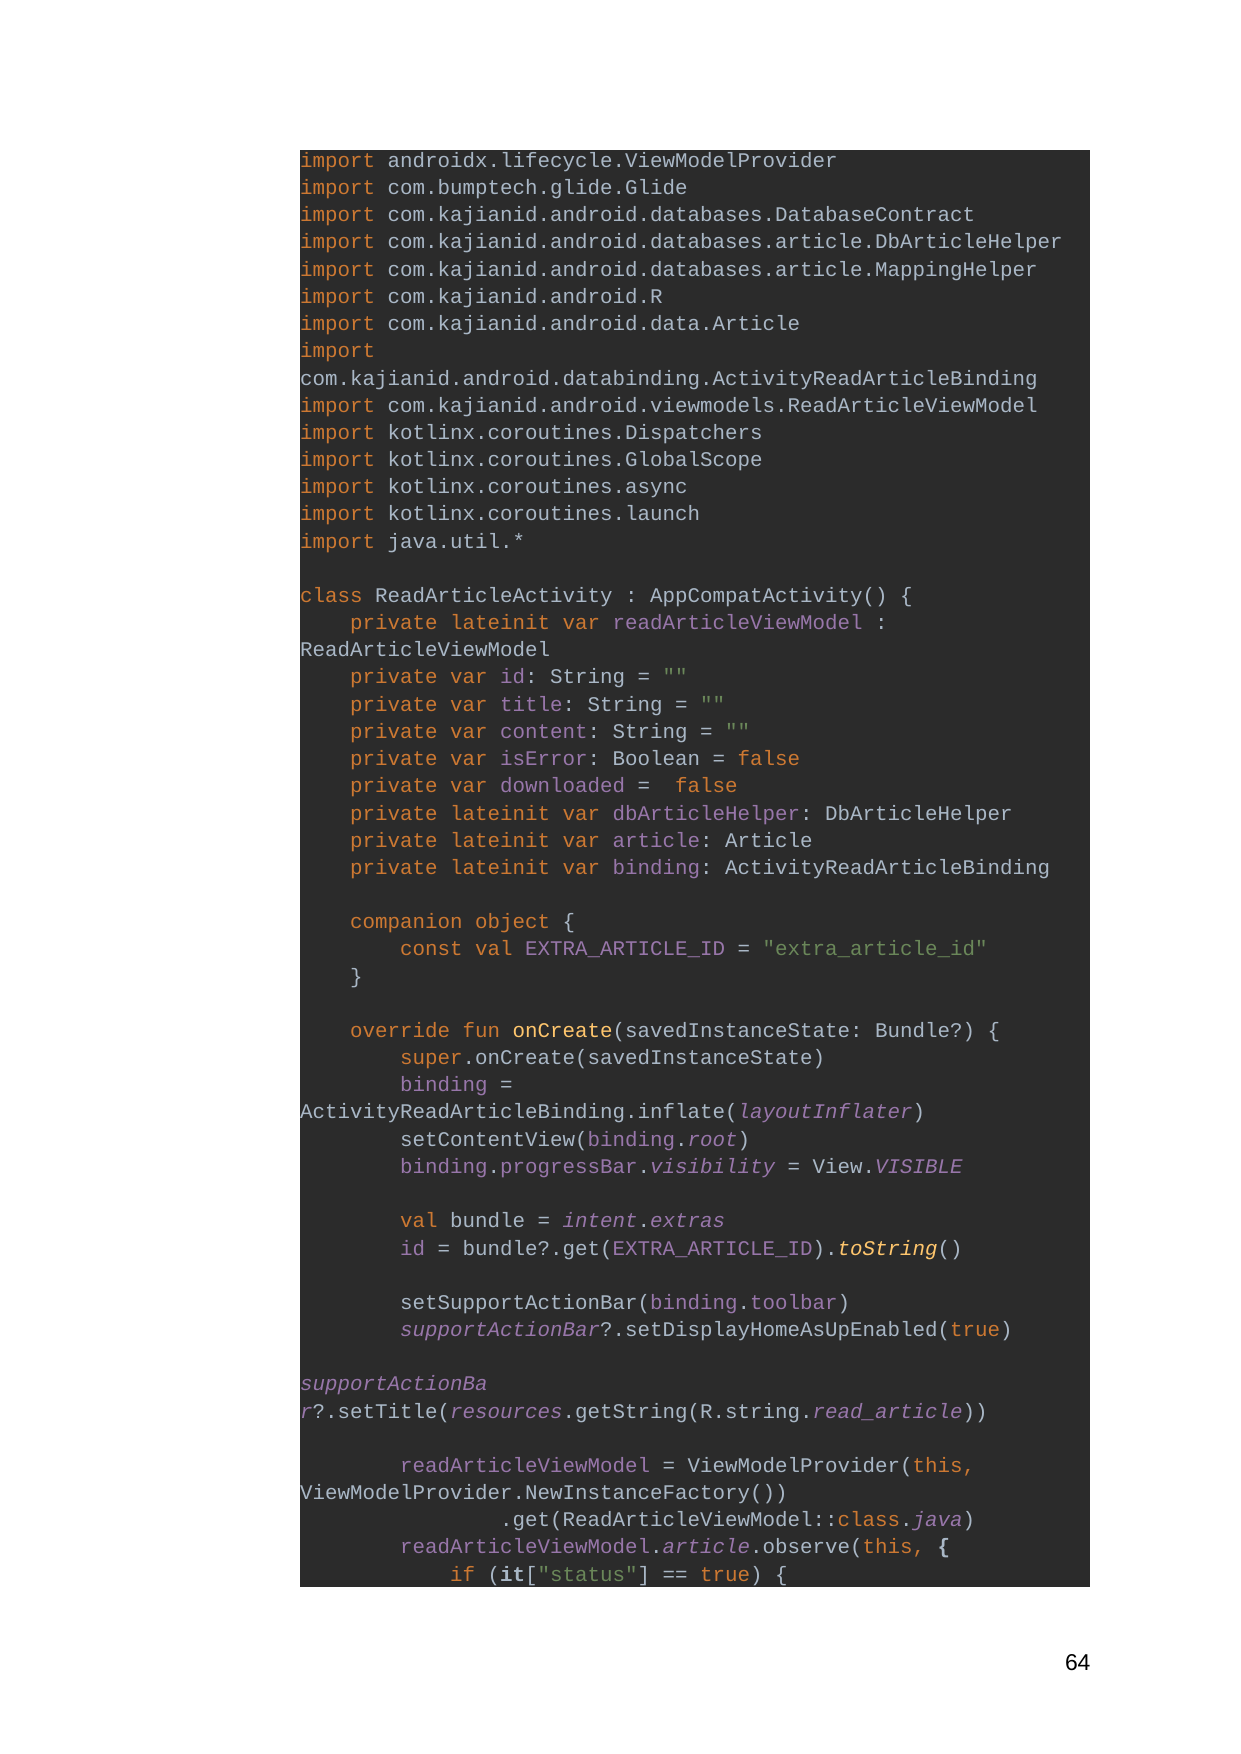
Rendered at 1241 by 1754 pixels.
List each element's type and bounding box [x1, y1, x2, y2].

text [300, 150, 1090, 1587]
